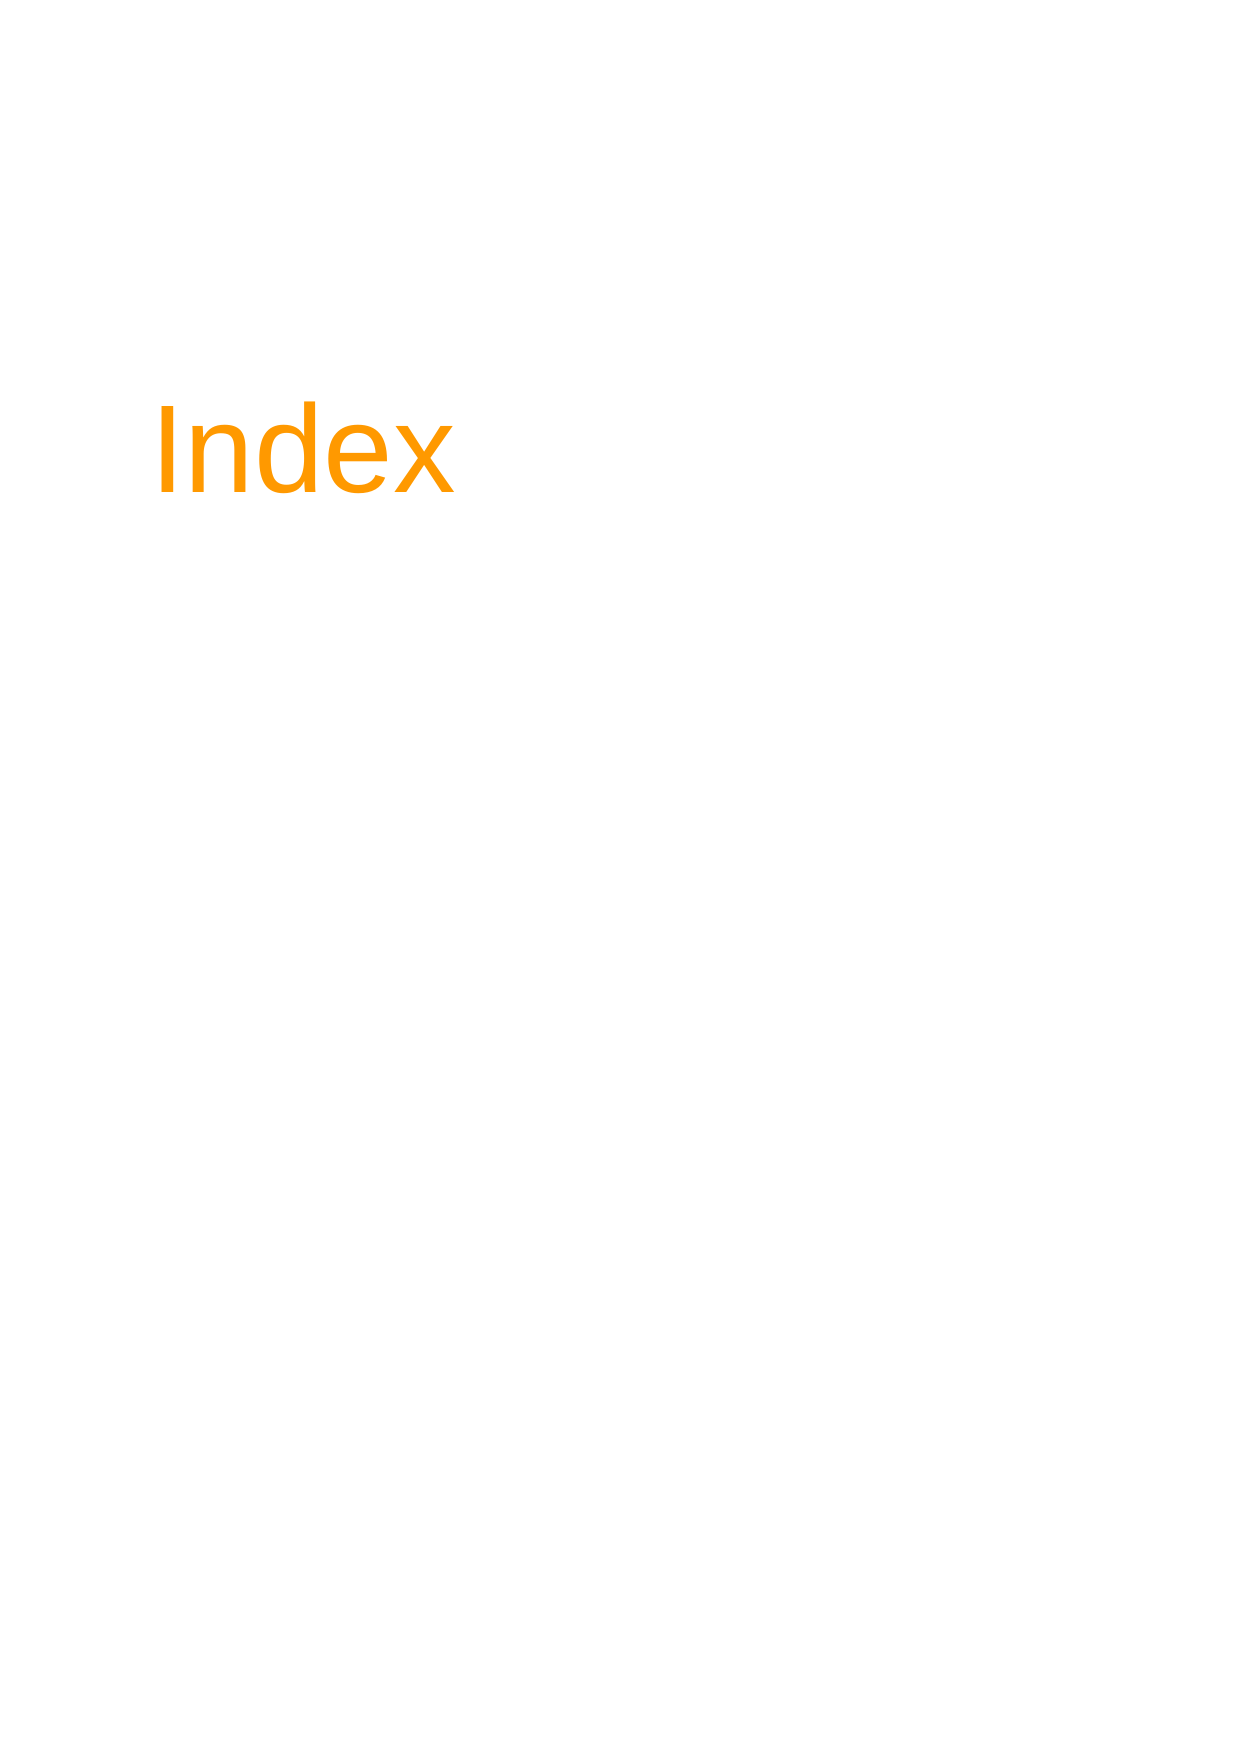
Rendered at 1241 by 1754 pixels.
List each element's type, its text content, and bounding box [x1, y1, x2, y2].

text Index [150, 376, 1090, 519]
